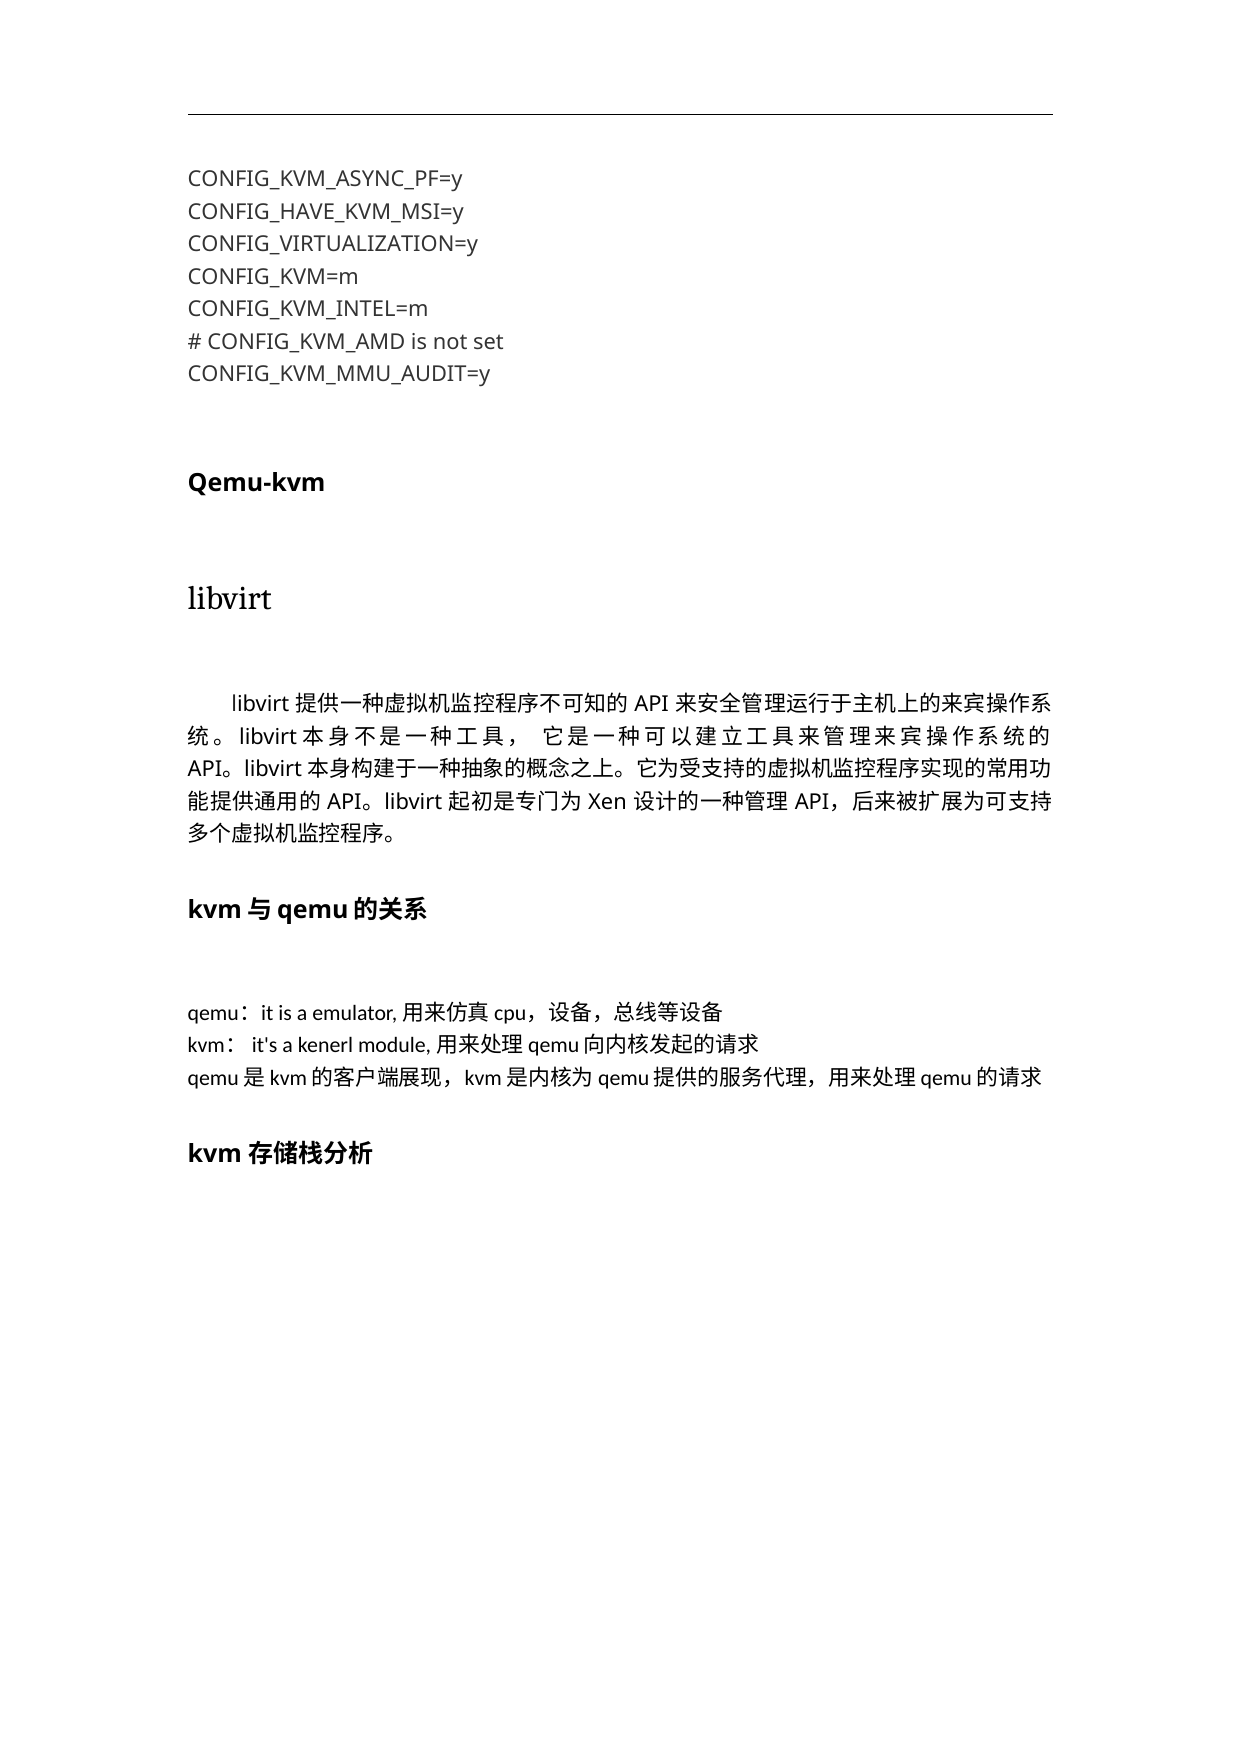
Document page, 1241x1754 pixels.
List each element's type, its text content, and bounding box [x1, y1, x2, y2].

text CONFIG_KVM_MMU_AUDIT=y [187, 357, 1053, 389]
subtitle kvm与qemu的关系 [187, 876, 1053, 941]
text qemu：it is a emulator, 用来仿真cpu，设备，总线等设备 [187, 994, 1053, 1027]
subtitle Qemu-kvm [187, 449, 1053, 514]
text CONFIG_VIRTUALIZATION=y [187, 227, 1053, 259]
text CONFIG_KVM_INTEL=m [187, 292, 1053, 324]
subtitle libvirt [187, 566, 1053, 631]
text qemu是kvm的客户端展现，kvm是内核为qemu提供的服务代理，用来处理qemu的请求 [187, 1059, 1053, 1092]
subtitle kvm 存储栈分析 [187, 1119, 1053, 1184]
text # CONFIG_KVM_AMD is not set [187, 324, 1053, 357]
text kvm： it's a kenerl module, 用来处理qemu向内核发起的请求 [187, 1027, 1053, 1059]
text CONFIG_HAVE_KVM_MSI=y [187, 194, 1053, 227]
text CONFIG_KVM=m [187, 259, 1053, 292]
text libvirt 提供一种虚拟机监控程序不可知的 API 来安全管理运行于主机上的来宾操作系统。libvirt 本身不是一种工具， 它是一种可以建立工具来管理来宾操作系统的 API。libvirt 本身构建于一种抽象的概念之上。它为受支持的虚拟机监控程序实现的常用功能提供通用的 API。libvirt 起初是专门为 Xen 设计的一种管理 API，后来被扩展为可支持多个虚拟机监控程序。 [187, 686, 1053, 848]
text CONFIG_KVM_ASYNC_PF=y [187, 162, 1053, 194]
